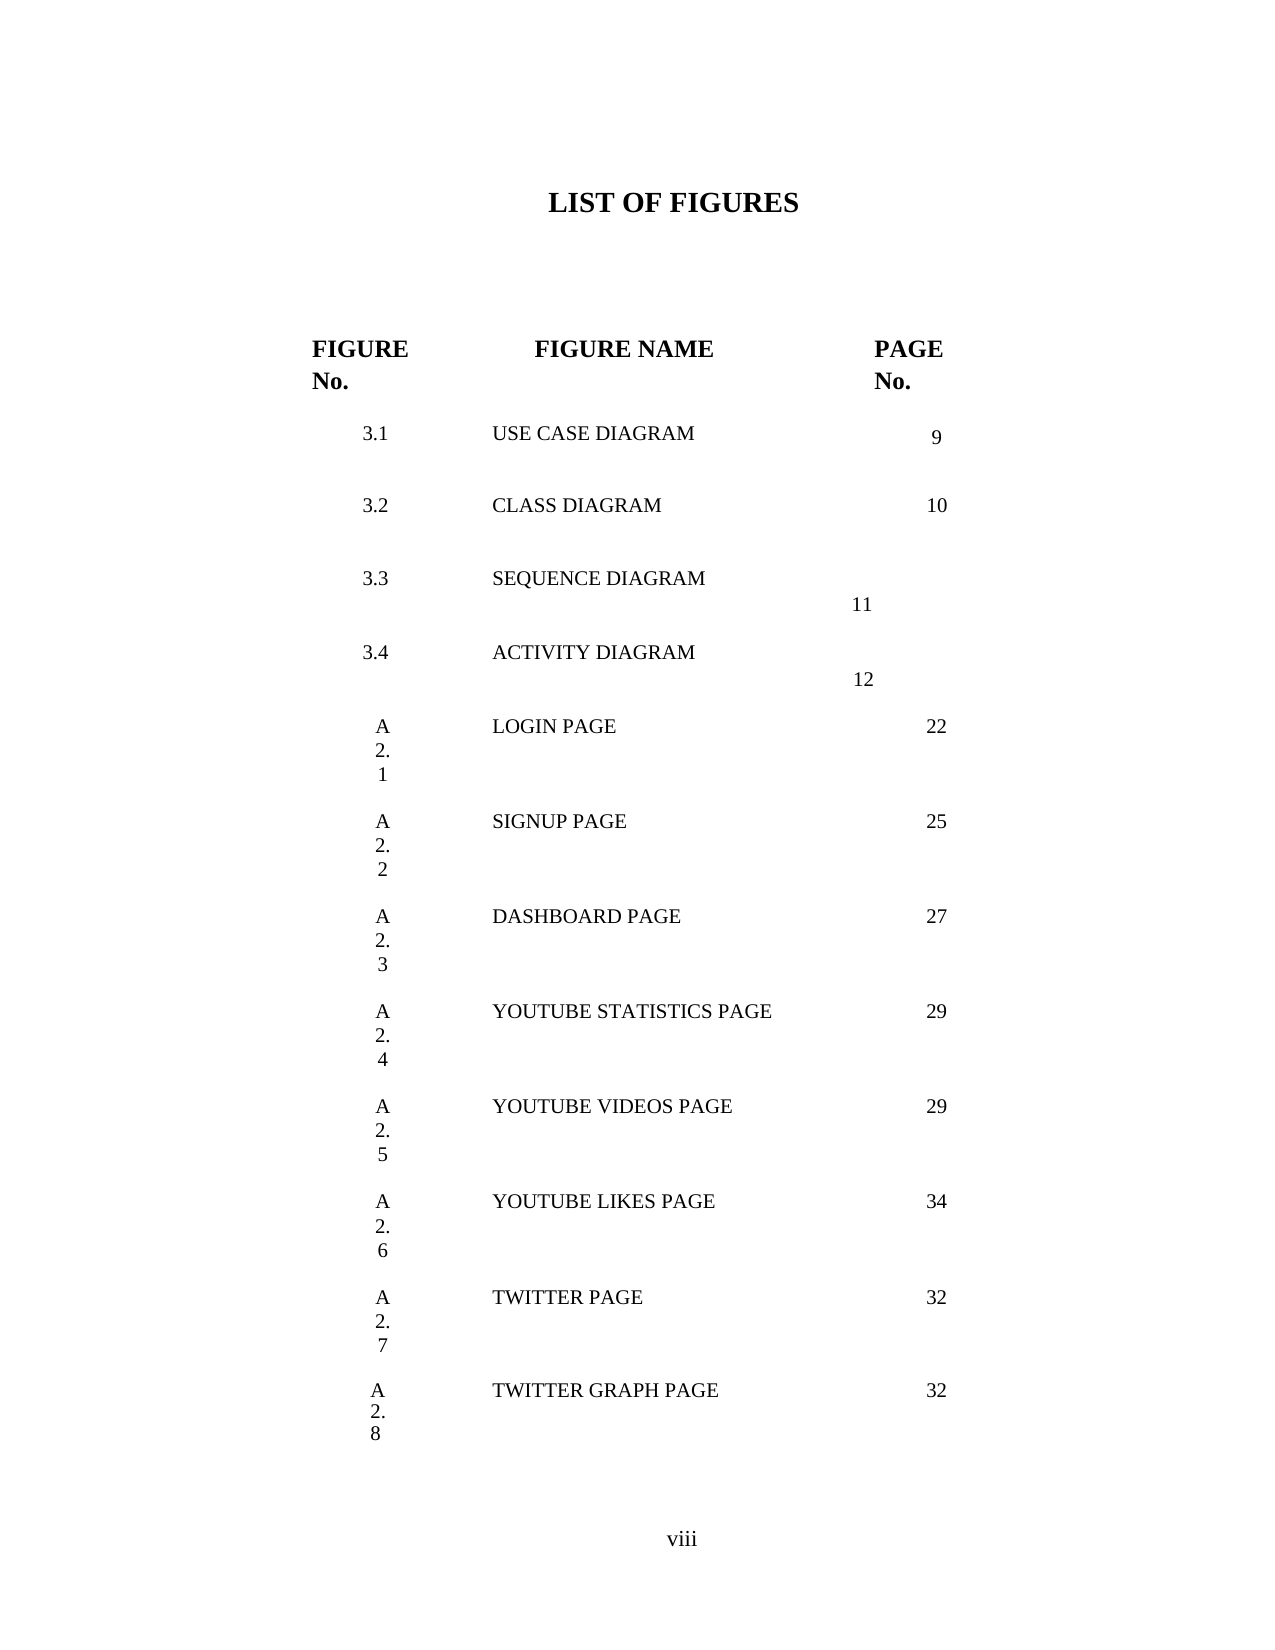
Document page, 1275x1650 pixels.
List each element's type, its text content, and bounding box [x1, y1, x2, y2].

table_cell A2.1 [295, 691, 462, 786]
table_cell SIGNUP PAGE [462, 786, 784, 881]
table_header PAGE No. [784, 334, 983, 398]
table_cell 25 [784, 786, 983, 881]
table_cell A2.4 [295, 976, 462, 1071]
table_cell 32 [784, 1262, 983, 1357]
table_cell 3.1 [295, 398, 462, 469]
table_cell 34 [784, 1166, 983, 1262]
table_cell A2.7 [295, 1262, 462, 1357]
table_header FIGURE NAME [462, 334, 784, 398]
table_cell A2.2 [295, 786, 462, 881]
table_cell YOUTUBE VIDEOS PAGE [462, 1071, 784, 1166]
table_cell SEQUENCE DIAGRAM [462, 541, 784, 616]
table_cell 12 [784, 616, 983, 691]
table_cell YOUTUBE STATISTICS PAGE [462, 976, 784, 1071]
table_cell 3.2 [295, 469, 462, 541]
table_cell 10 [784, 469, 983, 541]
table_cell LOGIN PAGE [462, 691, 784, 786]
table_cell 27 [784, 881, 983, 976]
table_cell 29 [784, 1071, 983, 1166]
table_cell USE CASE DIAGRAM [462, 398, 784, 469]
table_cell YOUTUBE LIKES PAGE [462, 1166, 784, 1262]
table_cell 3.3 [295, 541, 462, 616]
table_cell 29 [784, 976, 983, 1071]
table_cell 9 [784, 398, 983, 469]
table_cell 22 [784, 691, 983, 786]
table_cell DASHBOARD PAGE [462, 881, 784, 976]
table_cell A2.6 [295, 1166, 462, 1262]
table_cell 32 [784, 1357, 983, 1469]
table_cell ACTIVITY DIAGRAM [462, 616, 784, 691]
table_cell TWITTER PAGE [462, 1262, 784, 1357]
table_cell CLASS DIAGRAM [462, 469, 784, 541]
text LIST OF FIGURES [207, 185, 1141, 219]
table_cell 3.4 [295, 616, 462, 691]
table_cell TWITTER GRAPH PAGE [462, 1357, 784, 1469]
table_cell 11 [784, 541, 983, 616]
table_cell A2.5 [295, 1071, 462, 1166]
table_header FIGURE No. [295, 334, 462, 398]
table_cell A2.3 [295, 881, 462, 976]
table_cell A2.8 [295, 1357, 462, 1469]
